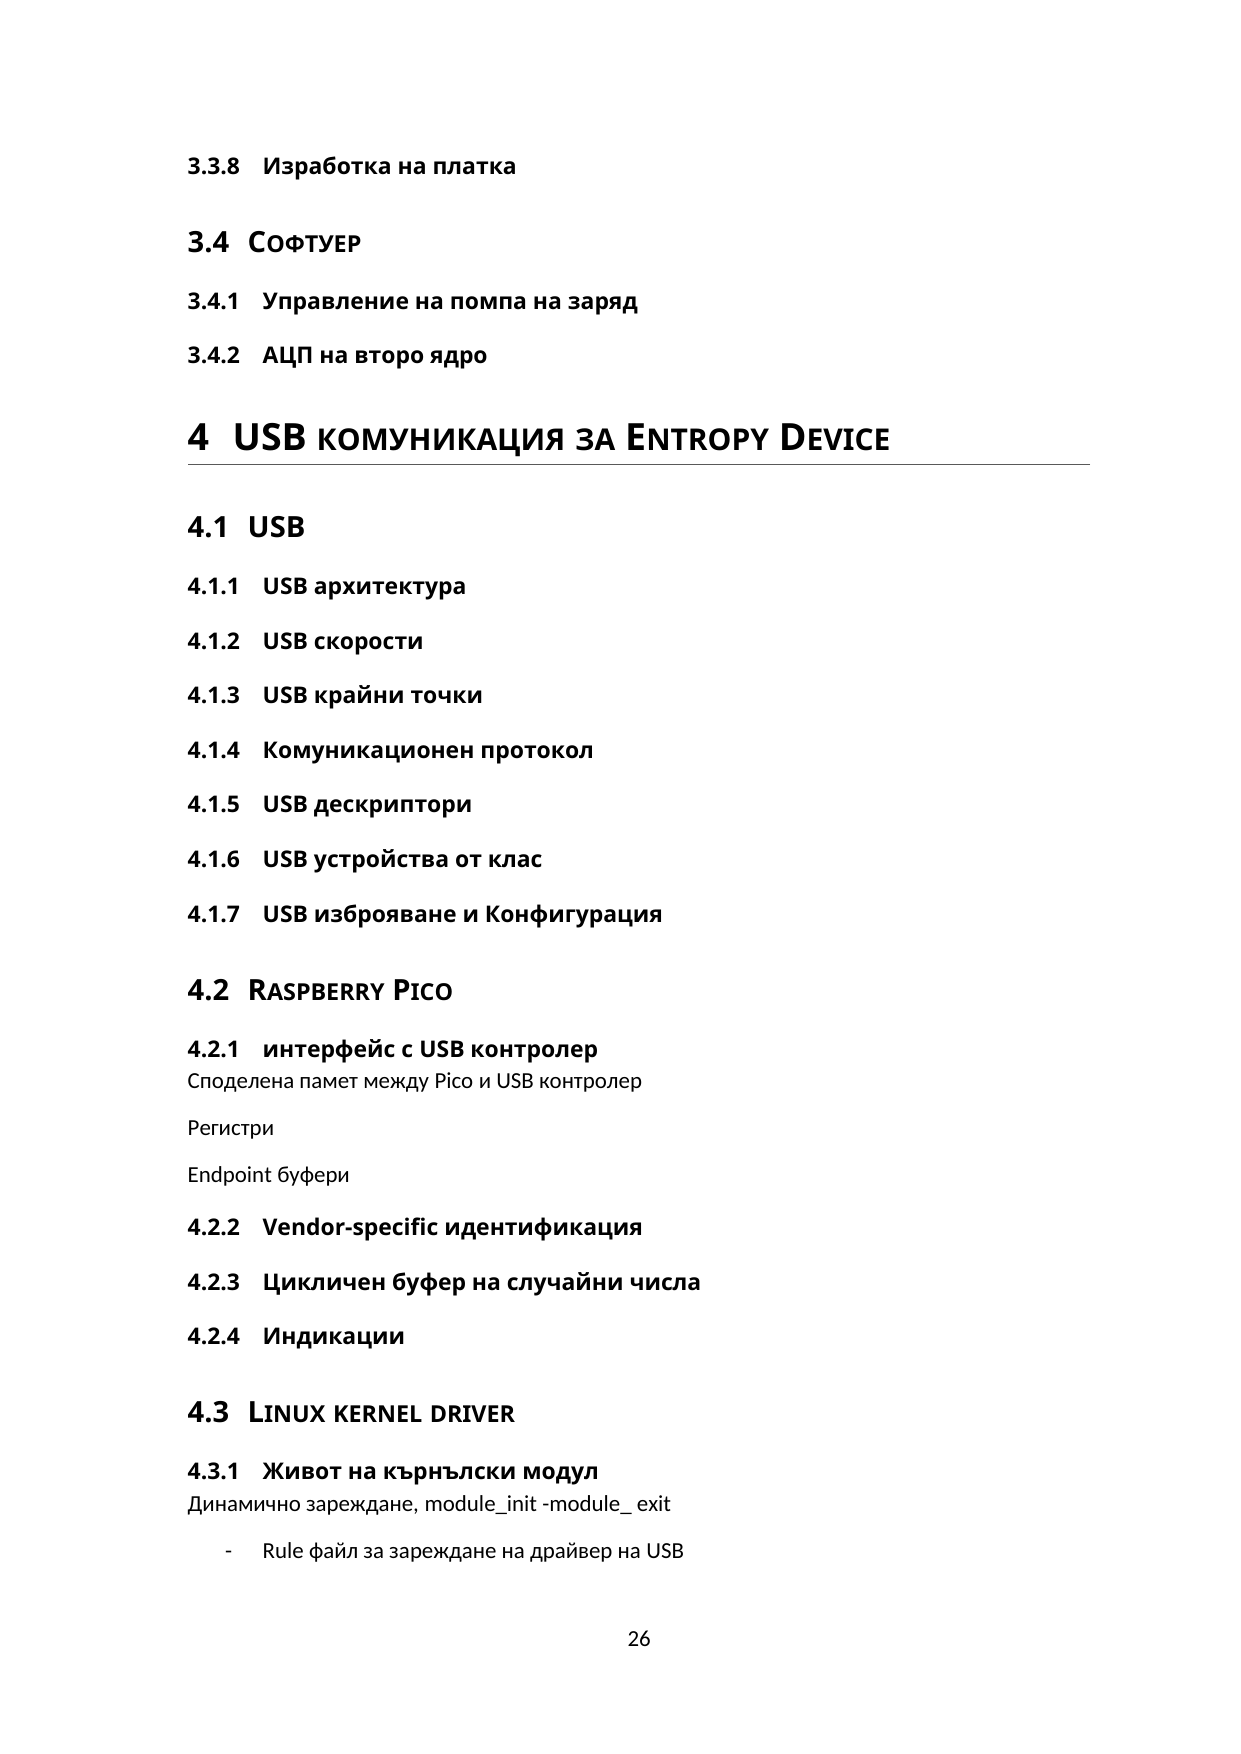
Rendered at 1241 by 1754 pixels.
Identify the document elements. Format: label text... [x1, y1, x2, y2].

subtitle USB дескриптори [187, 788, 1090, 820]
list Rule файл за зареждане на драйвер на USB [225, 1536, 1090, 1564]
subtitle АЦП на второ ядро [187, 339, 1090, 371]
subtitle USB комуникация за Entropy Device [187, 411, 1090, 465]
subtitle Vendor-specific идентификация [187, 1211, 1090, 1242]
subtitle USB крайни точки [187, 679, 1090, 711]
subtitle Живот на кърнълски модул [187, 1455, 1090, 1486]
text Endpoint буфери [187, 1160, 1090, 1188]
subtitle интерфейс с USB контролер [187, 1032, 1090, 1064]
text Регистри [187, 1113, 1090, 1141]
subtitle Софтуер [187, 221, 1090, 261]
subtitle Управление на помпа на заряд [187, 285, 1090, 316]
text Динамично зареждане, module_init -module_ exit [187, 1489, 1090, 1517]
subtitle USB архитектура [187, 570, 1090, 601]
text Споделена памет между Pico и USB контролер [187, 1066, 1090, 1094]
subtitle USB изброяване и Конфигурация [187, 898, 1090, 929]
subtitle USB [187, 506, 1090, 546]
subtitle USB устройства от клас [187, 843, 1090, 874]
subtitle Изработка на платка [187, 150, 1090, 181]
subtitle USB скорости [187, 625, 1090, 656]
subtitle Комуникационен протокол [187, 734, 1090, 765]
subtitle Linux kernel driver [187, 1391, 1090, 1431]
subtitle Цикличен буфер на случайни числа [187, 1266, 1090, 1297]
subtitle Индикации [187, 1320, 1090, 1351]
subtitle Raspberry Pico [187, 969, 1090, 1008]
